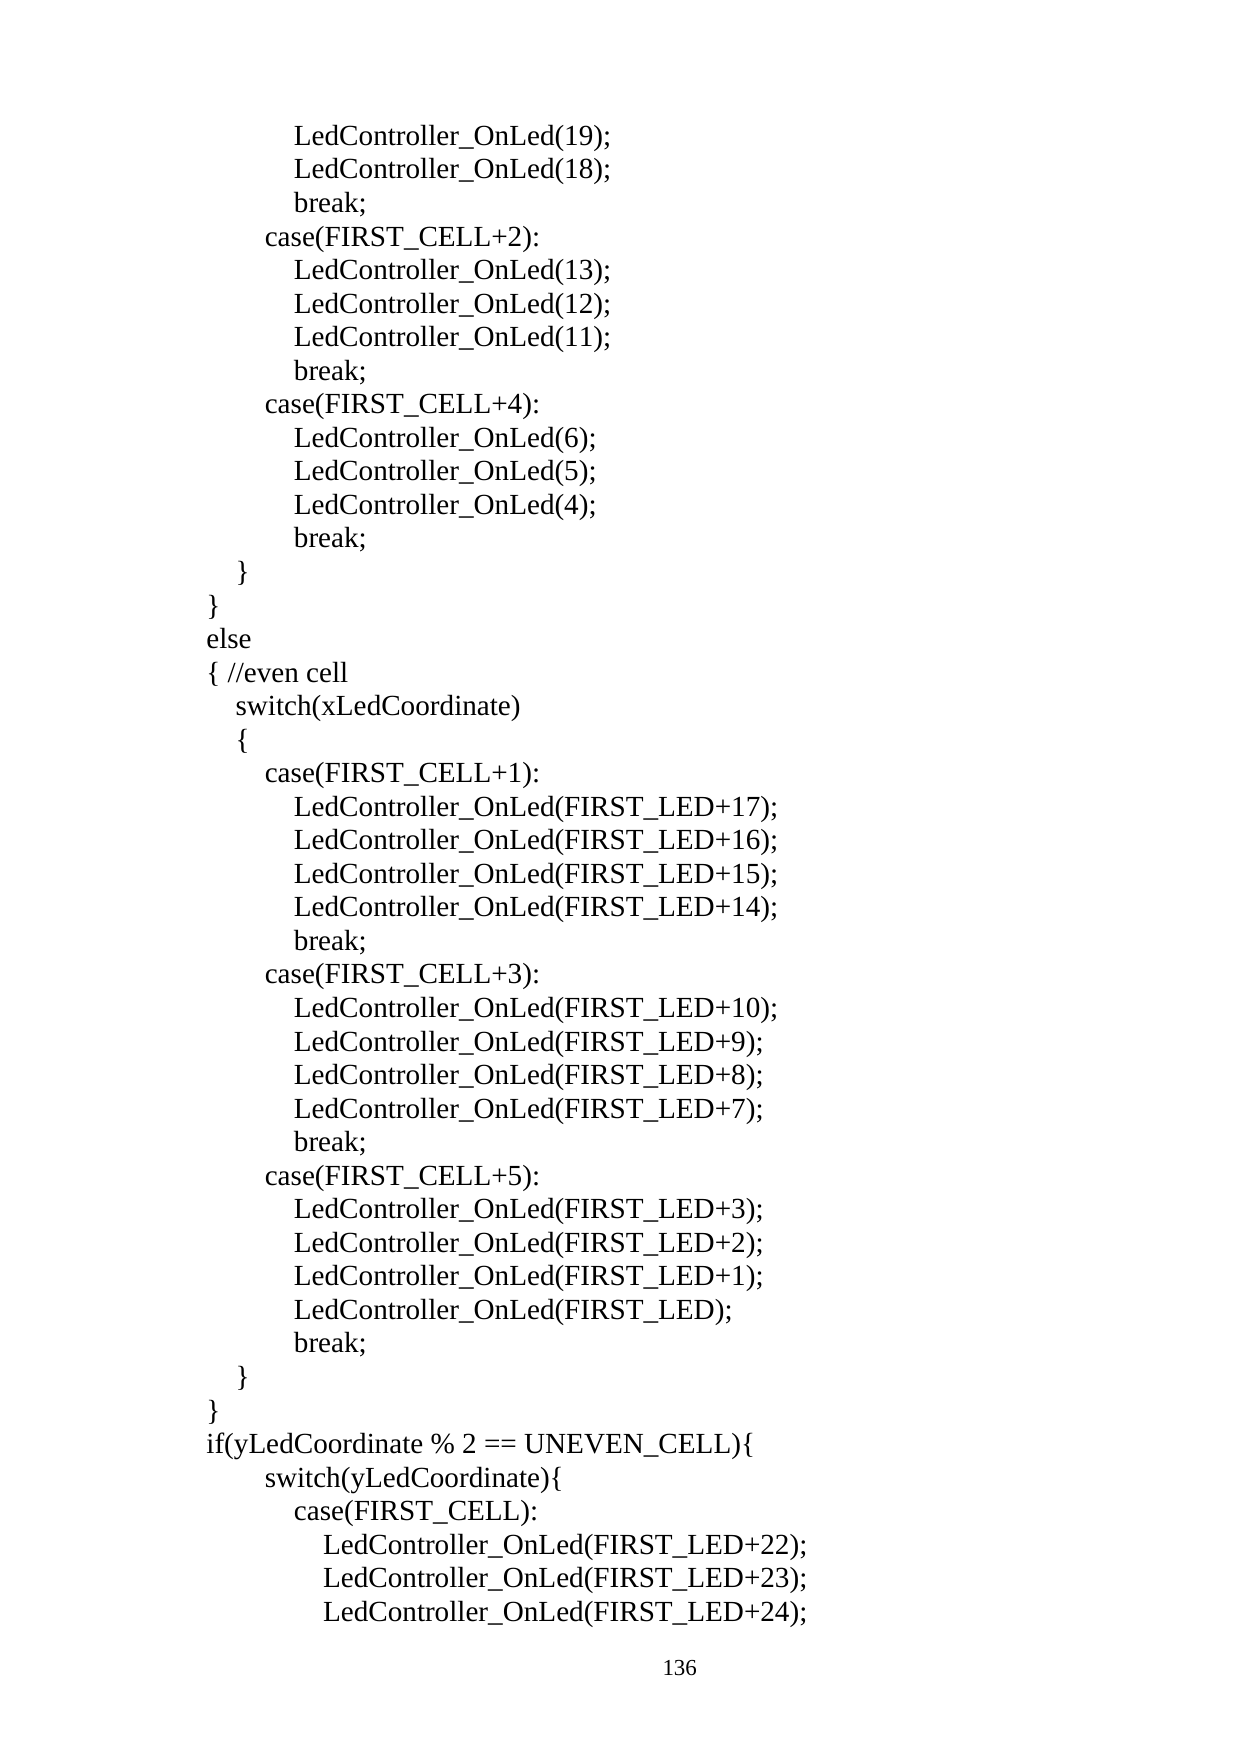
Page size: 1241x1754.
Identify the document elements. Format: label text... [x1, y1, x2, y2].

text LedController_OnLed(FIRST_LED+15); [177, 856, 1182, 889]
text case(FIRST_CELL+1): [177, 755, 1182, 789]
text LedController_OnLed(FIRST_LED+7); [177, 1091, 1182, 1124]
text switch(yLedCoordinate){ [177, 1460, 1182, 1493]
text LedController_OnLed(FIRST_LED+2); [177, 1225, 1182, 1258]
text LedController_OnLed(5); [177, 453, 1182, 487]
text LedController_OnLed(11); [177, 319, 1182, 353]
text LedController_OnLed(FIRST_LED+16); [177, 822, 1182, 856]
text LedController_OnLed(FIRST_LED+24); [177, 1594, 1182, 1627]
text break; [177, 1124, 1182, 1158]
text LedController_OnLed(6); [177, 420, 1182, 453]
text else [177, 621, 1182, 655]
text case(FIRST_CELL+4): [177, 386, 1182, 420]
text case(FIRST_CELL+2): [177, 219, 1182, 252]
text LedController_OnLed(4); [177, 487, 1182, 521]
text LedController_OnLed(FIRST_LED+10); [177, 990, 1182, 1024]
text break; [177, 521, 1182, 554]
text LedController_OnLed(13); [177, 252, 1182, 286]
text LedController_OnLed(FIRST_LED+14); [177, 889, 1182, 923]
text } [177, 1359, 1182, 1393]
text LedController_OnLed(19); [177, 118, 1182, 152]
text break; [177, 185, 1182, 219]
text LedController_OnLed(FIRST_LED+17); [177, 789, 1182, 822]
text break; [177, 1326, 1182, 1359]
text } [177, 1393, 1182, 1426]
text case(FIRST_CELL): [177, 1493, 1182, 1527]
text case(FIRST_CELL+5): [177, 1158, 1182, 1191]
text LedController_OnLed(FIRST_LED+23); [177, 1560, 1182, 1594]
text LedController_OnLed(FIRST_LED+3); [177, 1191, 1182, 1225]
text if(yLedCoordinate % 2 == UNEVEN_CELL){ [177, 1426, 1182, 1460]
text LedController_OnLed(FIRST_LED+9); [177, 1024, 1182, 1057]
text break; [177, 923, 1182, 957]
text LedController_OnLed(FIRST_LED); [177, 1292, 1182, 1326]
text LedController_OnLed(FIRST_LED+8); [177, 1057, 1182, 1091]
text LedController_OnLed(12); [177, 286, 1182, 319]
text } [177, 554, 1182, 588]
text { //even cell [177, 655, 1182, 688]
text break; [177, 353, 1182, 386]
text } [177, 588, 1182, 621]
text switch(xLedCoordinate) [177, 688, 1182, 722]
text { [177, 722, 1182, 755]
text LedController_OnLed(FIRST_LED+22); [177, 1527, 1182, 1560]
text case(FIRST_CELL+3): [177, 957, 1182, 990]
text LedController_OnLed(18); [177, 152, 1182, 185]
text LedController_OnLed(FIRST_LED+1); [177, 1258, 1182, 1292]
